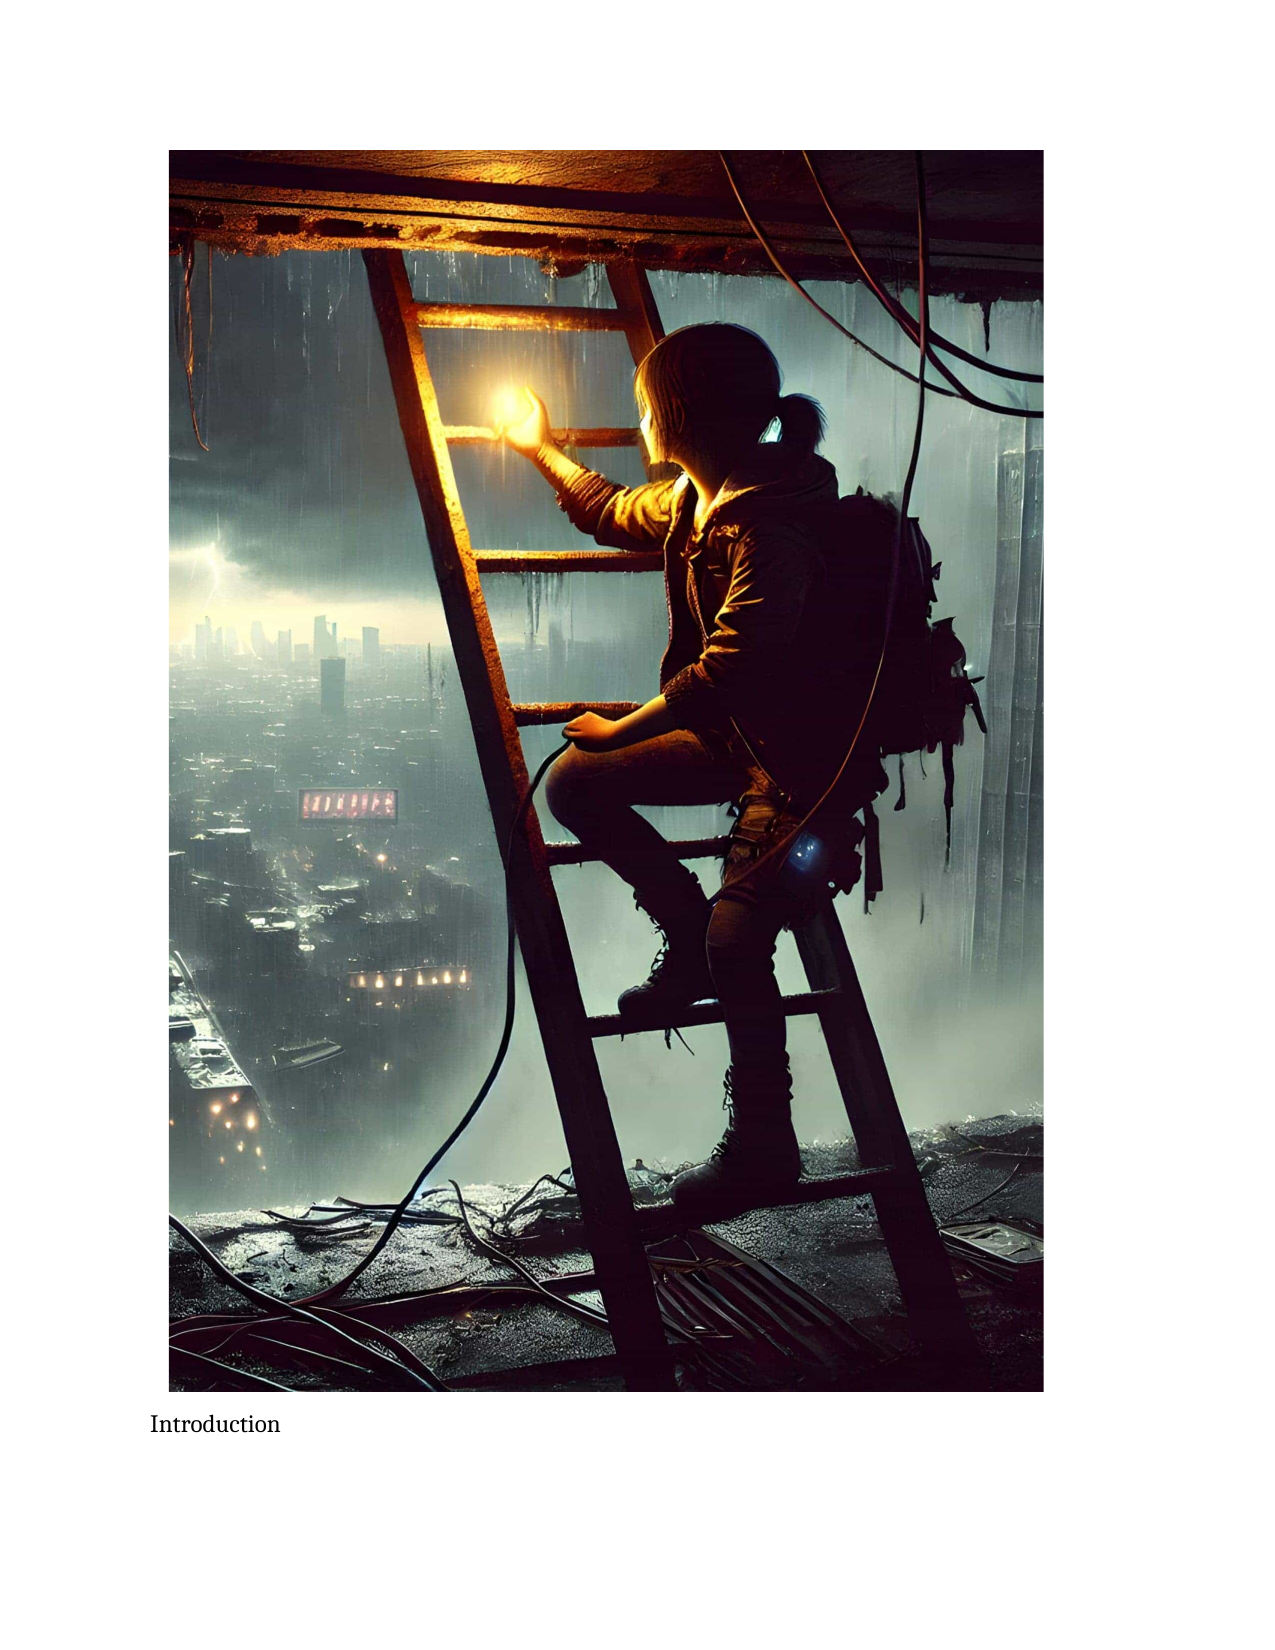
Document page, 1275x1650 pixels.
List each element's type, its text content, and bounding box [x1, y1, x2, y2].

picture [168, 150, 1044, 1392]
text Introduction [150, 1410, 1125, 1439]
